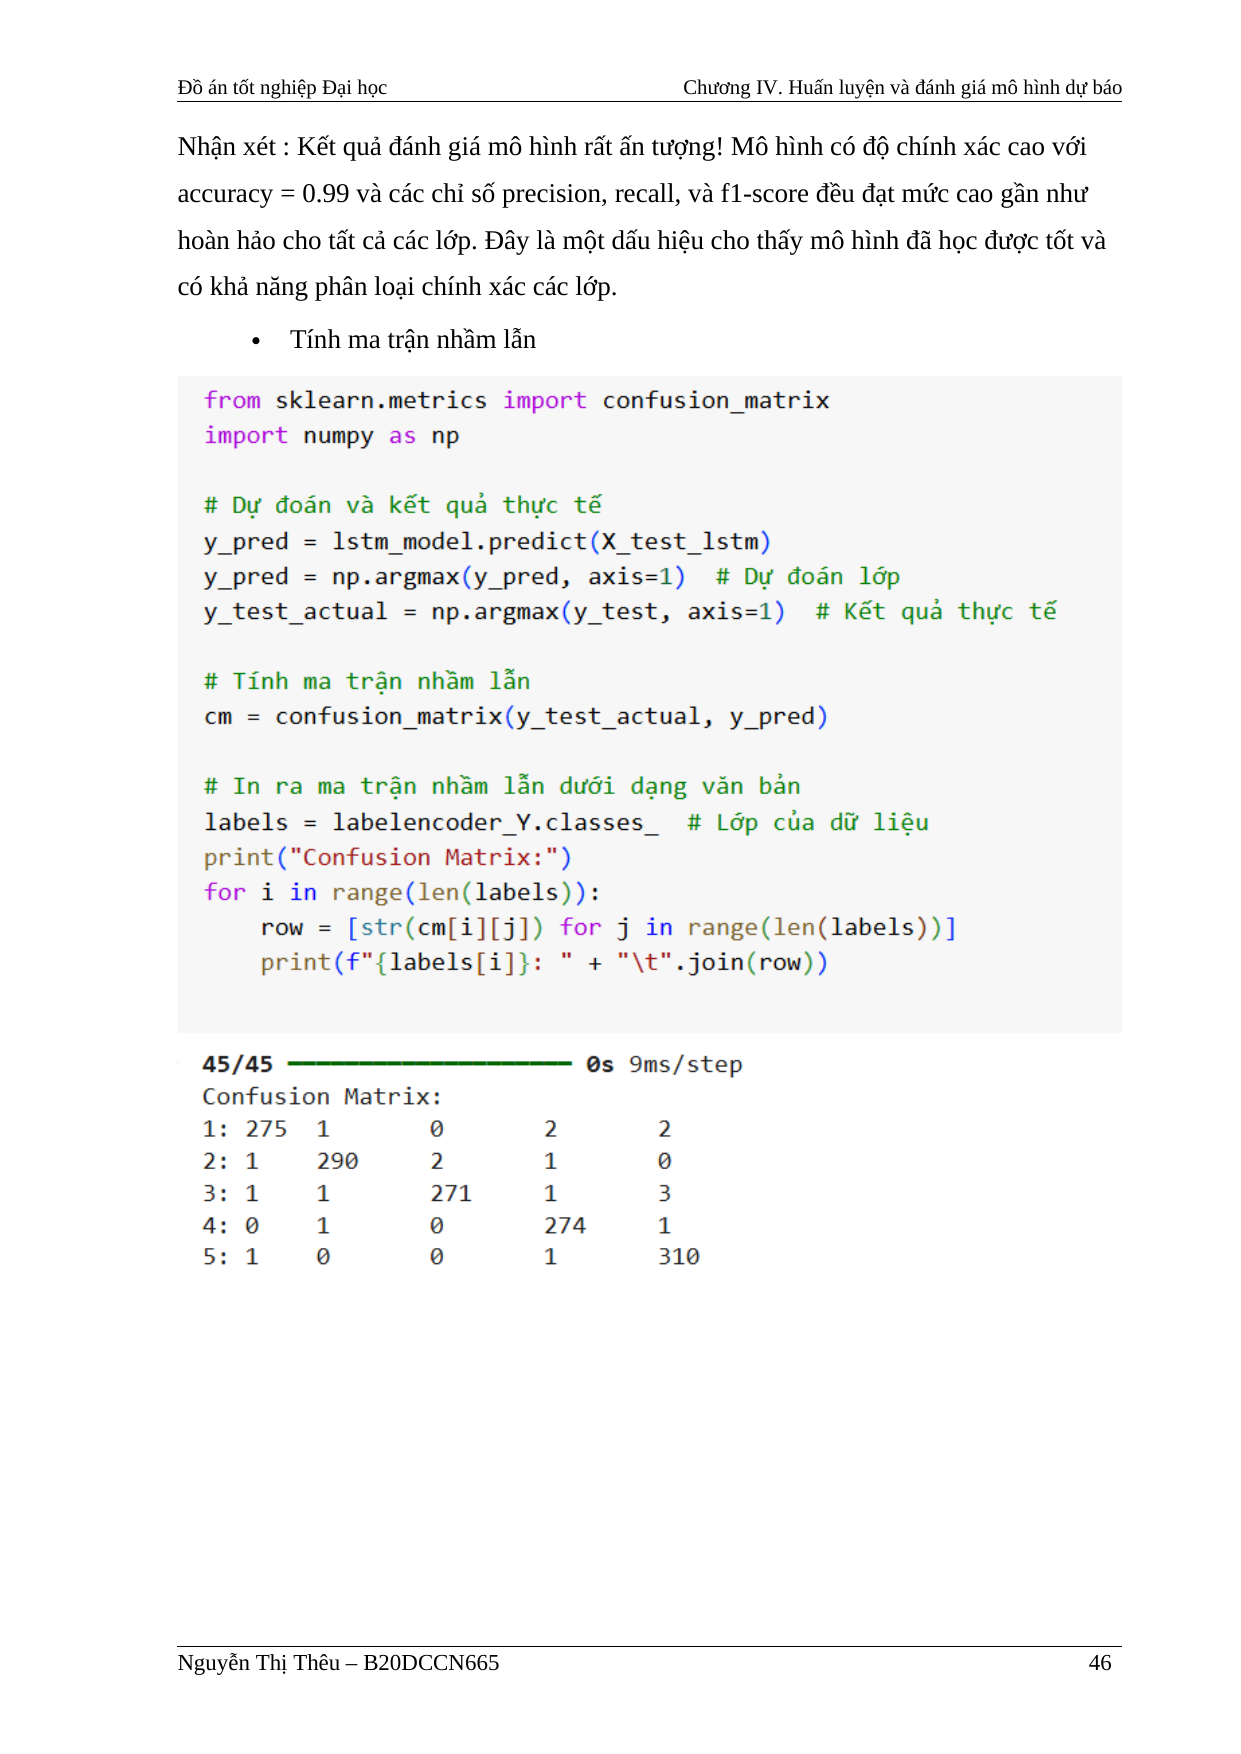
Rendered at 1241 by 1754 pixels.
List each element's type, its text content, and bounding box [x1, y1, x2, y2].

list Tính ma trận nhầm lẫn [252, 323, 1122, 354]
picture [177, 376, 1123, 1286]
text Nhận xét : Kết quả đánh giá mô hình rất ấn tượng! Mô hình có độ chính xác cao với accuracy = 0.99 và các chỉ số precision, recall, và f1-score đều đạt mức cao gần như hoàn hảo cho tất cả các lớp. Đây là một dấu hiệu cho thấy mô hình đã học được tốt và có khả năng phân loại chính xác các lớp. [177, 130, 1122, 302]
